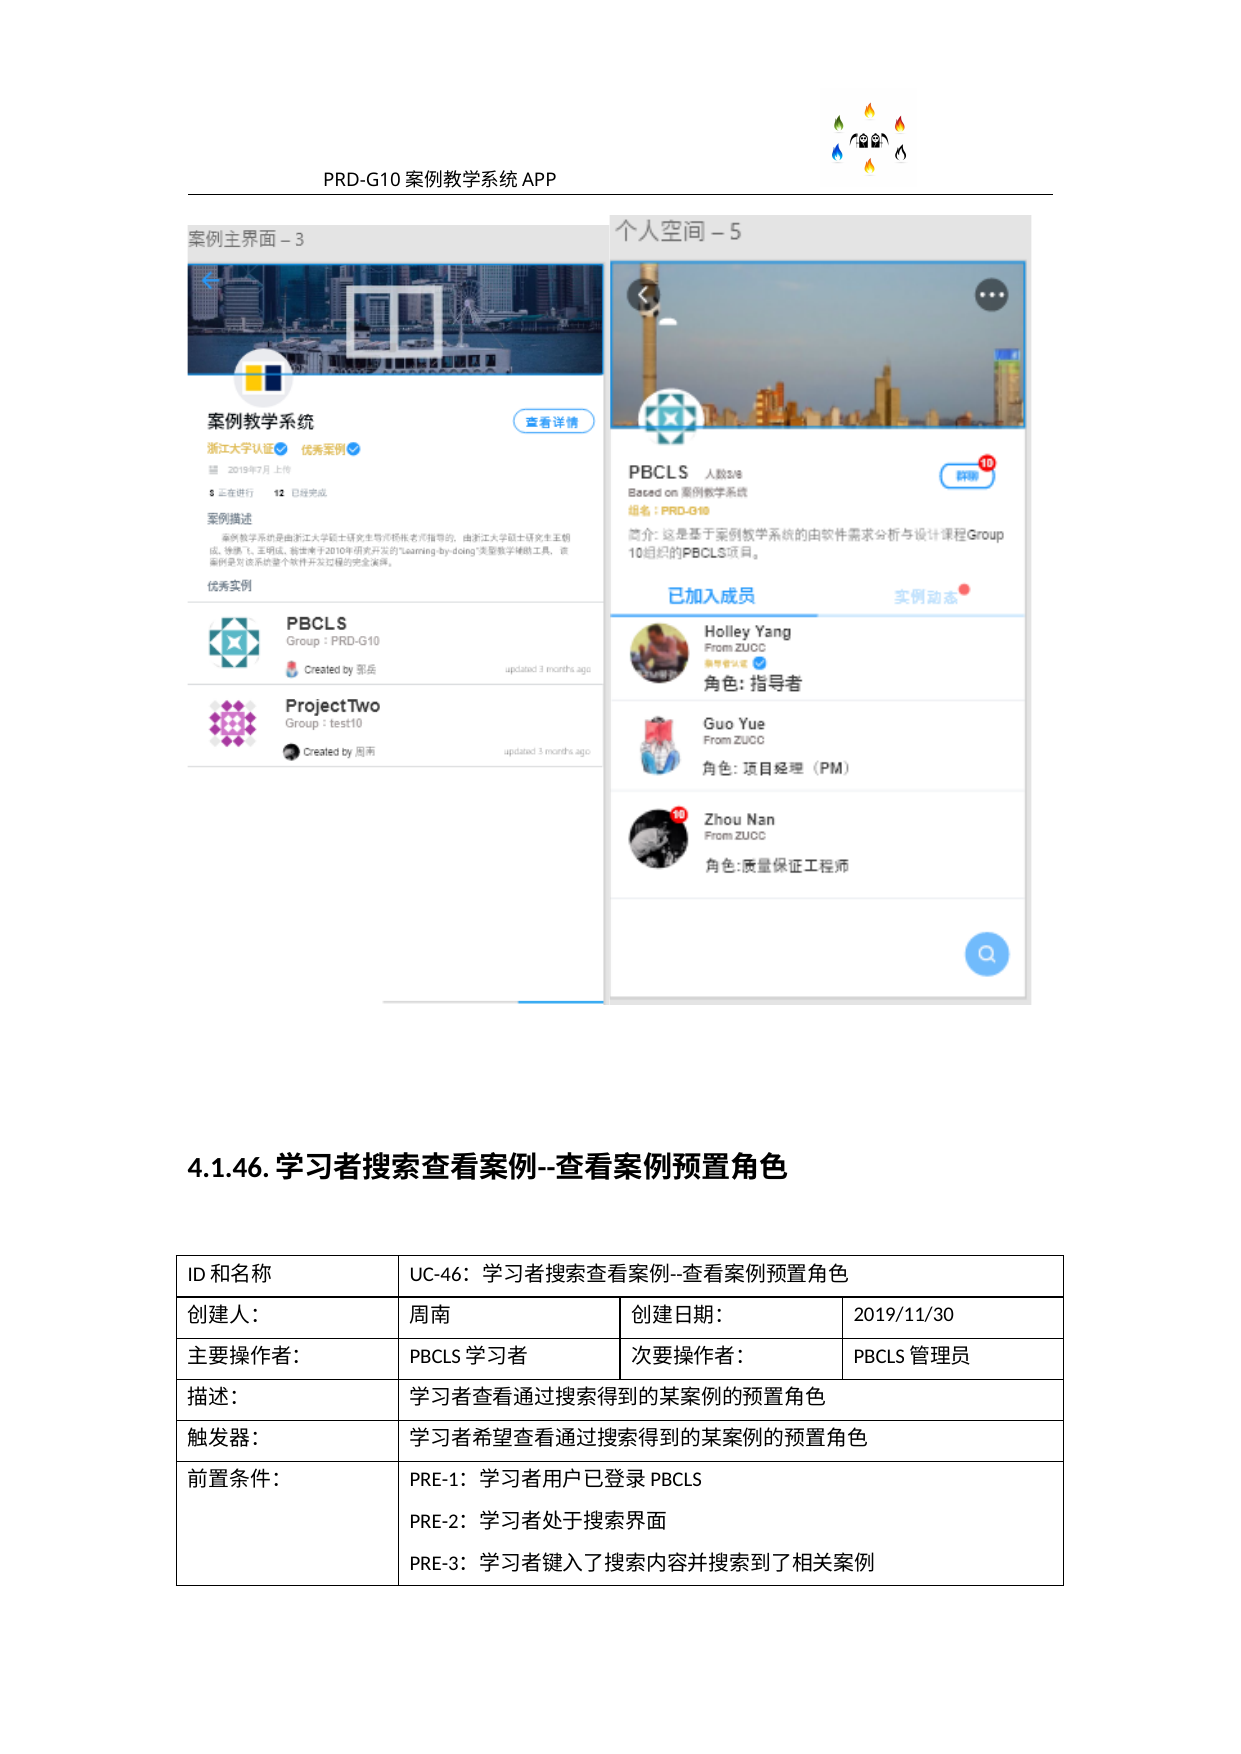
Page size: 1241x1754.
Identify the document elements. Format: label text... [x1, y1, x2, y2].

table_cell 周南 [399, 1298, 619, 1337]
table_cell 创建日期： [621, 1298, 842, 1337]
table_cell 创建人： [177, 1298, 398, 1337]
table_cell 学习者希望查看通过搜索得到的某案例的预置角色 [399, 1421, 1063, 1461]
table_cell 2019/11/30 [843, 1298, 1063, 1337]
table_cell 次要操作者： [621, 1339, 842, 1378]
table_cell 前置条件： [177, 1462, 398, 1585]
table_cell PRE-1：学习者用户已登录PBCLS PRE-2：学习者处于搜索界面 PRE-3：学习者键入了搜索内容并搜索到了相关案例 PRE-4：学习者进入了某案例中 PRE-5：学习者点击查看详情按钮 [399, 1462, 1063, 1585]
table_header ID和名称 [177, 1256, 398, 1296]
picture [187, 215, 1032, 1005]
table_cell 触发器： [177, 1421, 398, 1461]
table_header UC-46：学习者搜索查看案例--查看案例预置角色 [399, 1256, 1063, 1296]
table_cell 描述： [177, 1380, 398, 1419]
table_cell 主要操作者： [177, 1339, 398, 1378]
table_cell PBCLS管理员 [843, 1339, 1063, 1378]
text 学习者搜索查看案例--查看案例预置角色 [187, 1132, 1053, 1197]
table_cell PBCLS学习者 [399, 1339, 619, 1378]
table_cell 学习者查看通过搜索得到的某案例的预置角色 [399, 1380, 1063, 1419]
picture [820, 88, 918, 187]
